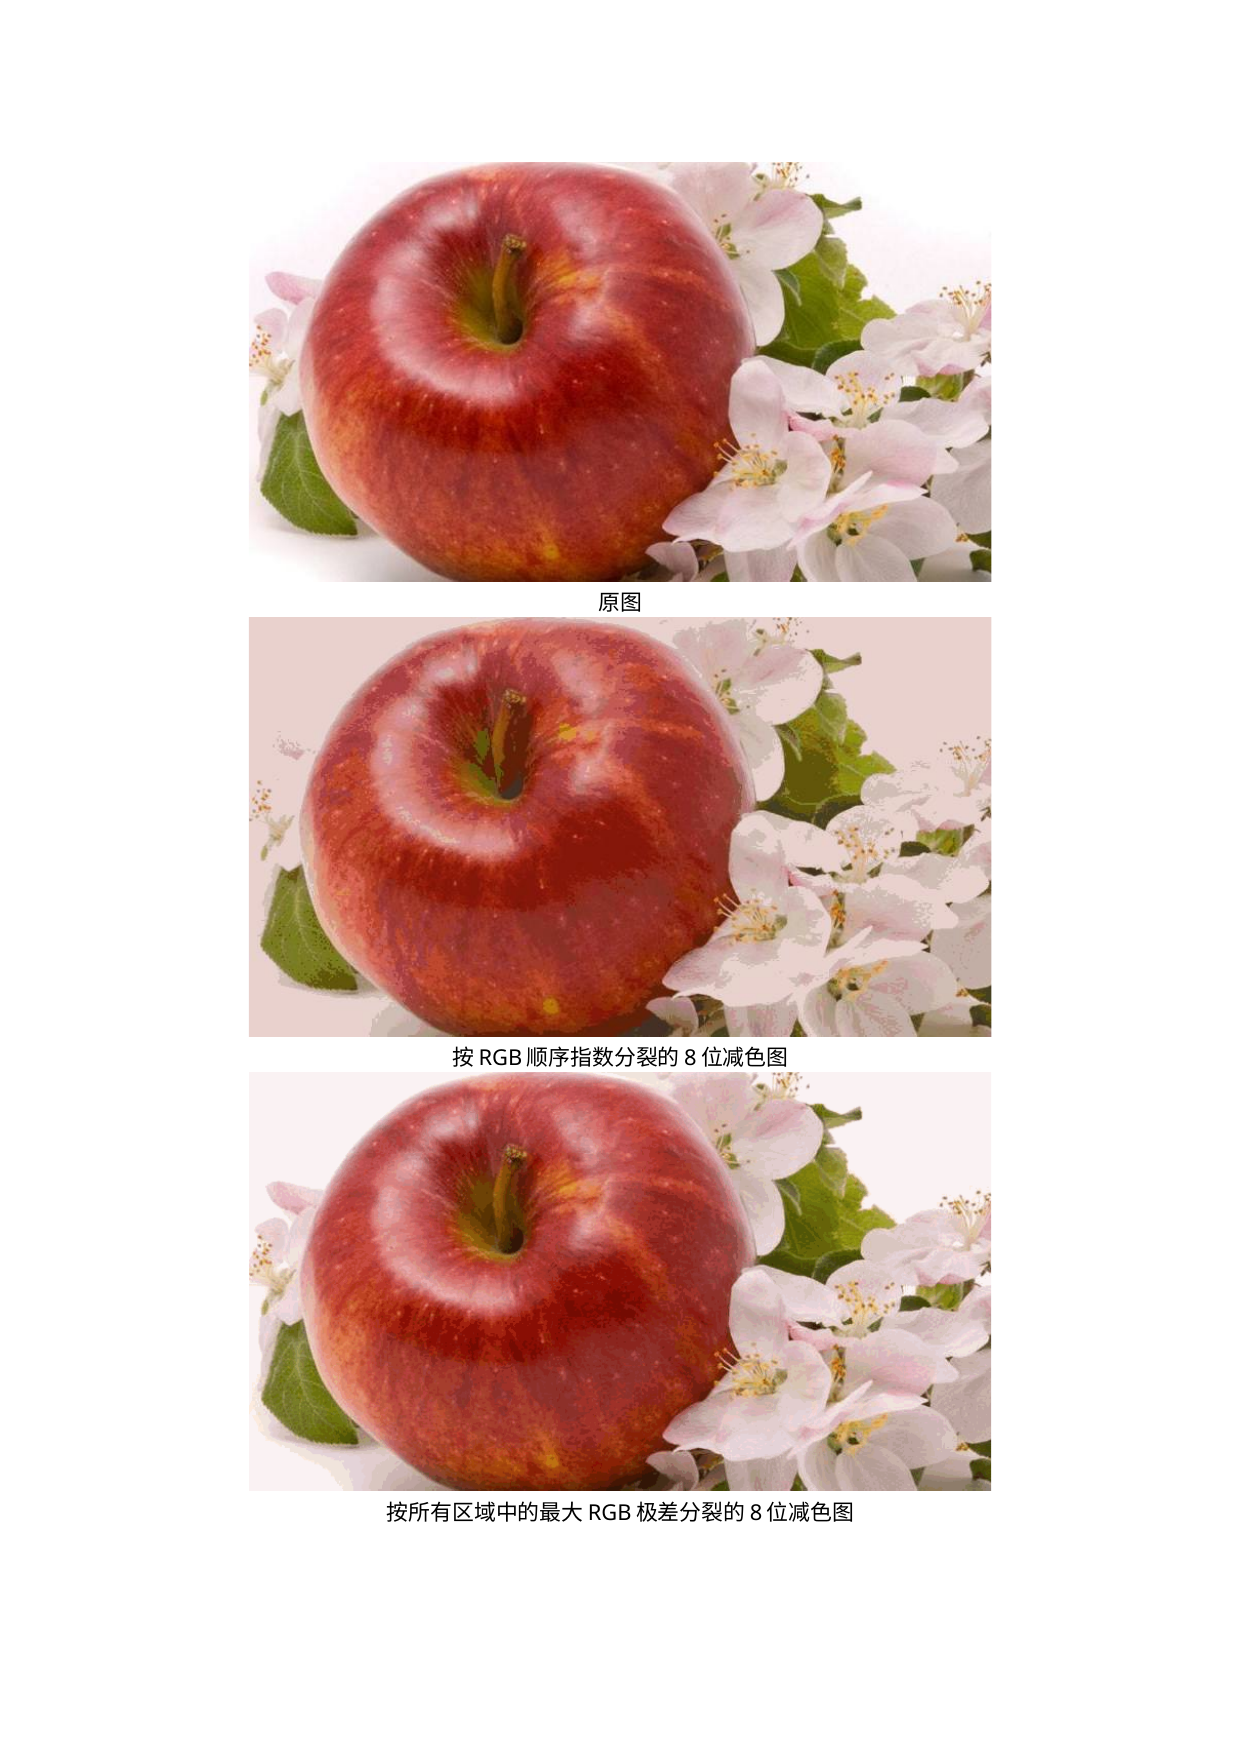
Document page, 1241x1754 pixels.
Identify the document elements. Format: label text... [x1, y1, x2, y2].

text 原图 [187, 584, 1053, 617]
text 按RGB顺序指数分裂的8位减色图 [187, 1039, 1053, 1072]
picture [248, 162, 992, 582]
picture [248, 617, 992, 1037]
text 按所有区域中的最大RGB极差分裂的8位减色图 [187, 1494, 1053, 1527]
picture [249, 1072, 992, 1491]
